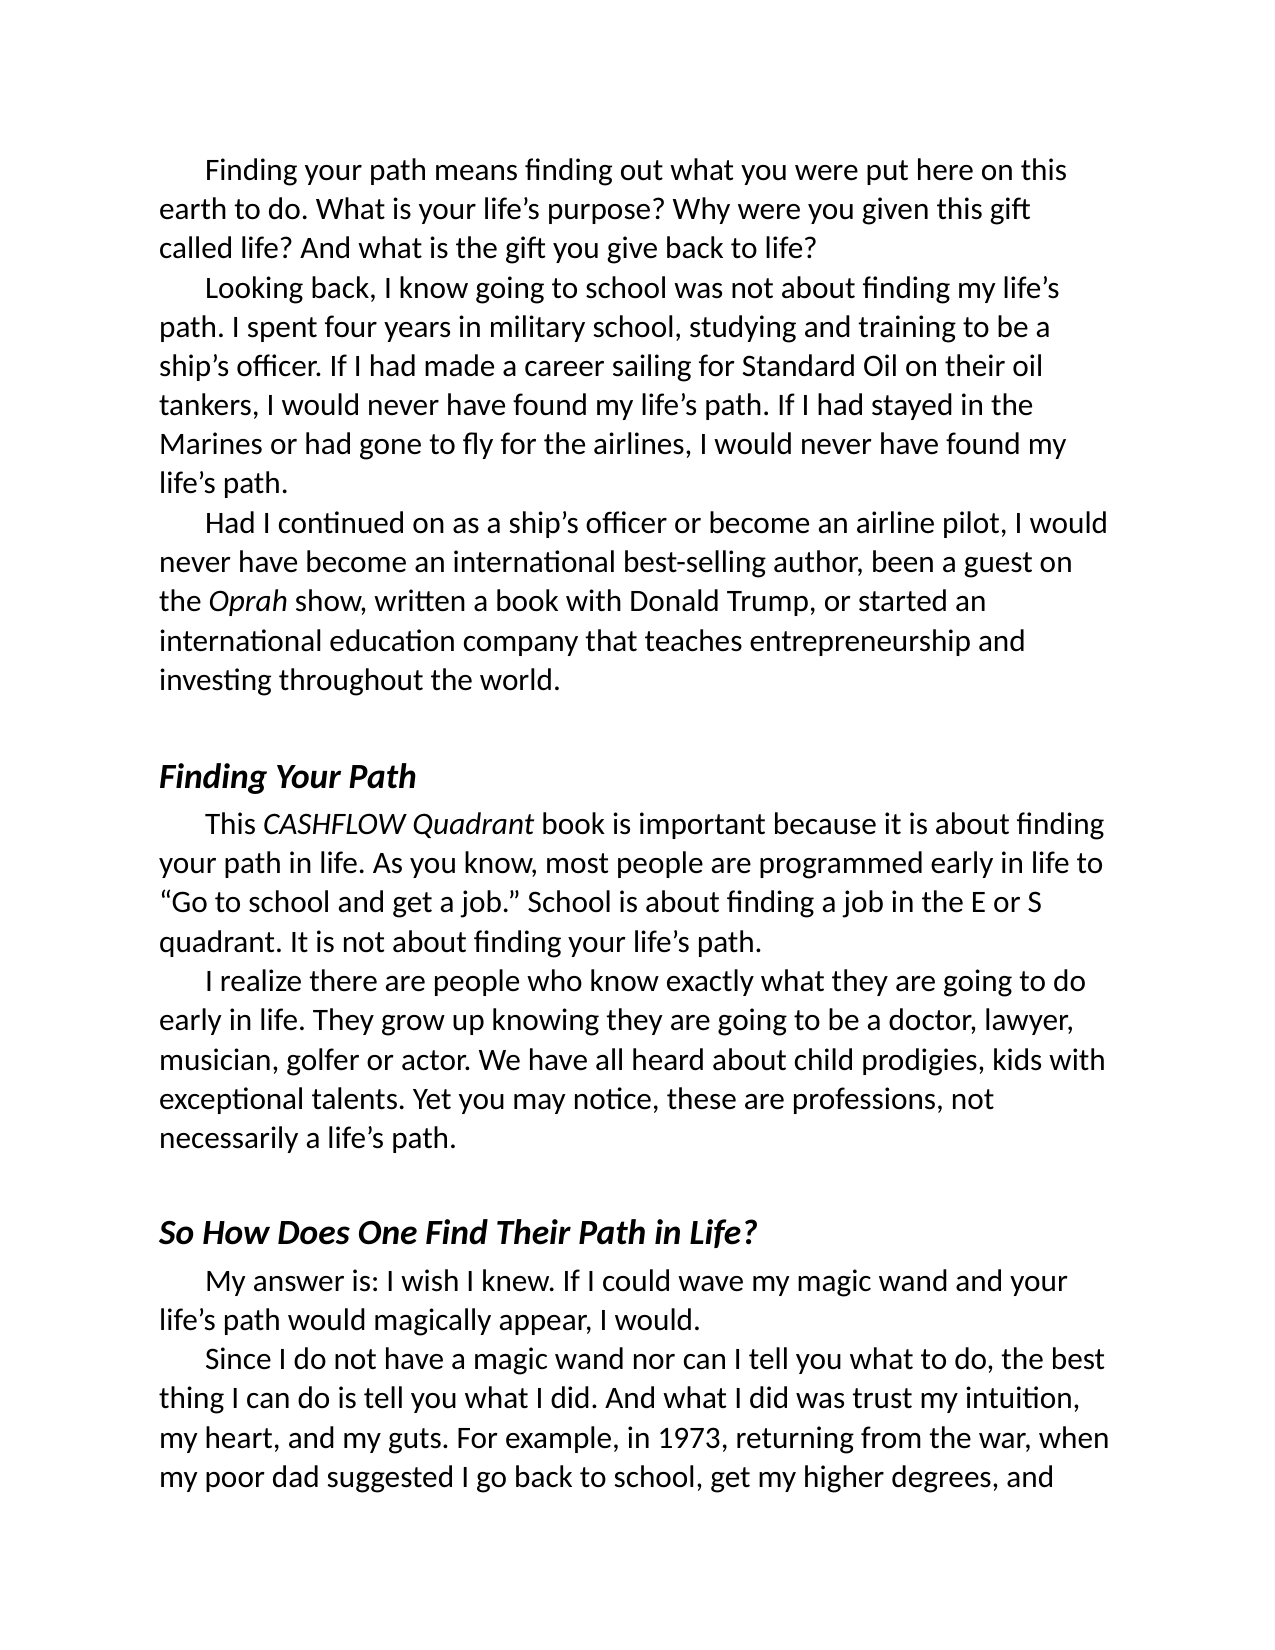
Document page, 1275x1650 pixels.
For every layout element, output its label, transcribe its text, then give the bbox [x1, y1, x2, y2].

text So How Does One Find Their Path in Life? [159, 1210, 1114, 1253]
text Finding your path means finding out what you were put here on this earth to do. What is your life’s purpose? Why were you given this gift called life? And what is the gift you give back to life? [159, 150, 1113, 266]
text Had I continued on as a ship’s officer or become an airline pilot, I would never have become an international best-selling author, been a guest on the Oprah show, written a book with Donald Trump, or started an international education company that teaches entrepreneurship and investing throughout the world. [159, 503, 1113, 698]
text My answer is: I wish I knew. If I could wave my magic wand and your life’s path would magically appear, I would. [159, 1261, 1113, 1338]
subtitle Finding Your Path [159, 754, 1067, 797]
text Looking back, I know going to school was not about finding my life’s path. I spent four years in military school, studying and training to be a ship’s officer. If I had made a career sailing for Standard Oil on their oil tankers, I would never have found my life’s path. If I had stayed in the Marines or had gone to fly for the airlines, I would never have found my life’s path. [159, 268, 1113, 502]
text I realize there are people who know exactly what they are going to do early in life. They grow up knowing they are going to be a doctor, lawyer, musician, golfer or actor. We have all heard about child prodigies, kids with exceptional talents. Yet you may notice, these are professions, not necessarily a life’s path. [159, 961, 1113, 1156]
text This CASHFLOW Quadrant book is important because it is about finding your path in life. As you know, most people are programmed early in life to “Go to school and get a job.” School is about finding a job in the E or S quadrant. It is not about finding your life’s path. [159, 804, 1113, 960]
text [159, 1339, 1113, 1495]
